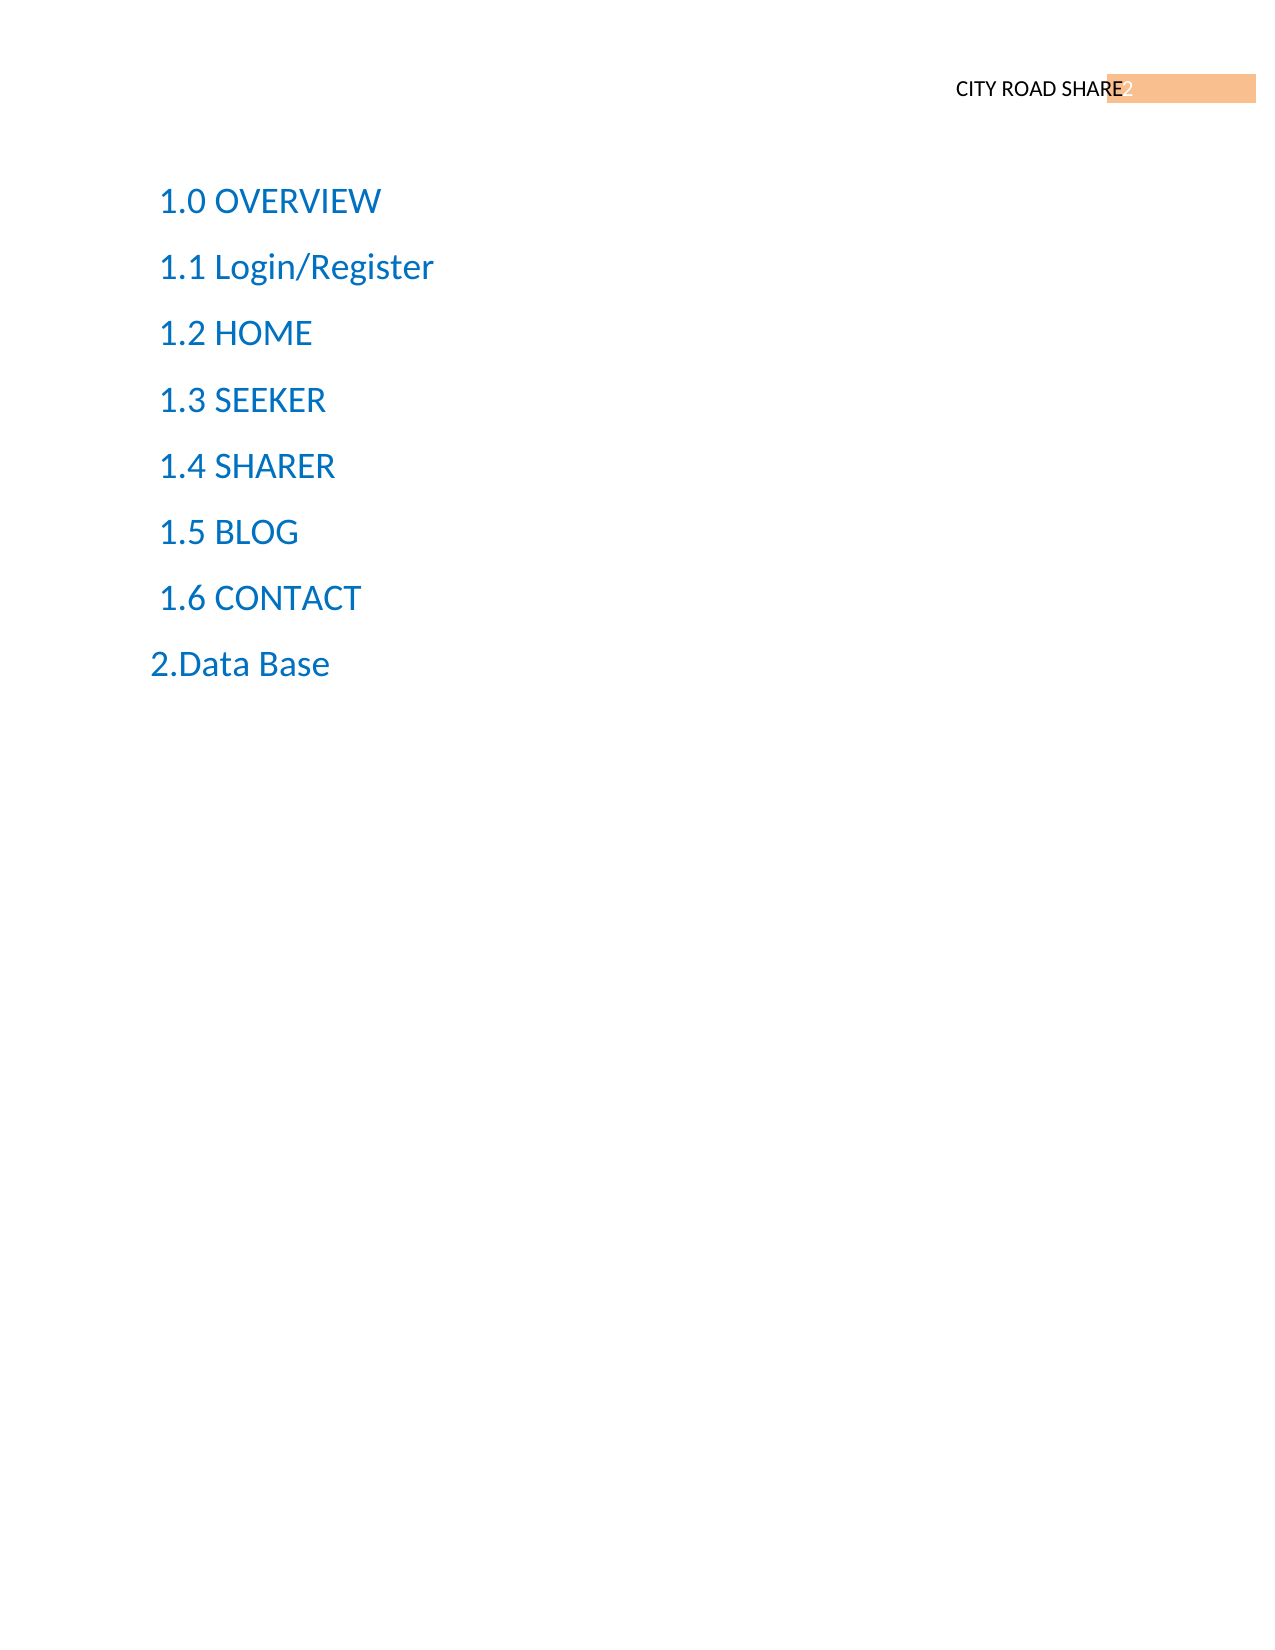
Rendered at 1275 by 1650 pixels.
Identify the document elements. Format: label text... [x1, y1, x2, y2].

text 1.1 Login/Register [150, 243, 1125, 289]
text 1.3 SEEKER [150, 376, 1125, 421]
text 1.0 OVERVIEW [150, 177, 1125, 223]
text 1.6 CONTACT [150, 574, 1125, 620]
text 1.4 SHARER [150, 442, 1125, 487]
text 1.2 HOME [150, 309, 1125, 355]
text 2.Data Base [150, 640, 1125, 686]
text 1.5 BLOG [150, 508, 1125, 554]
